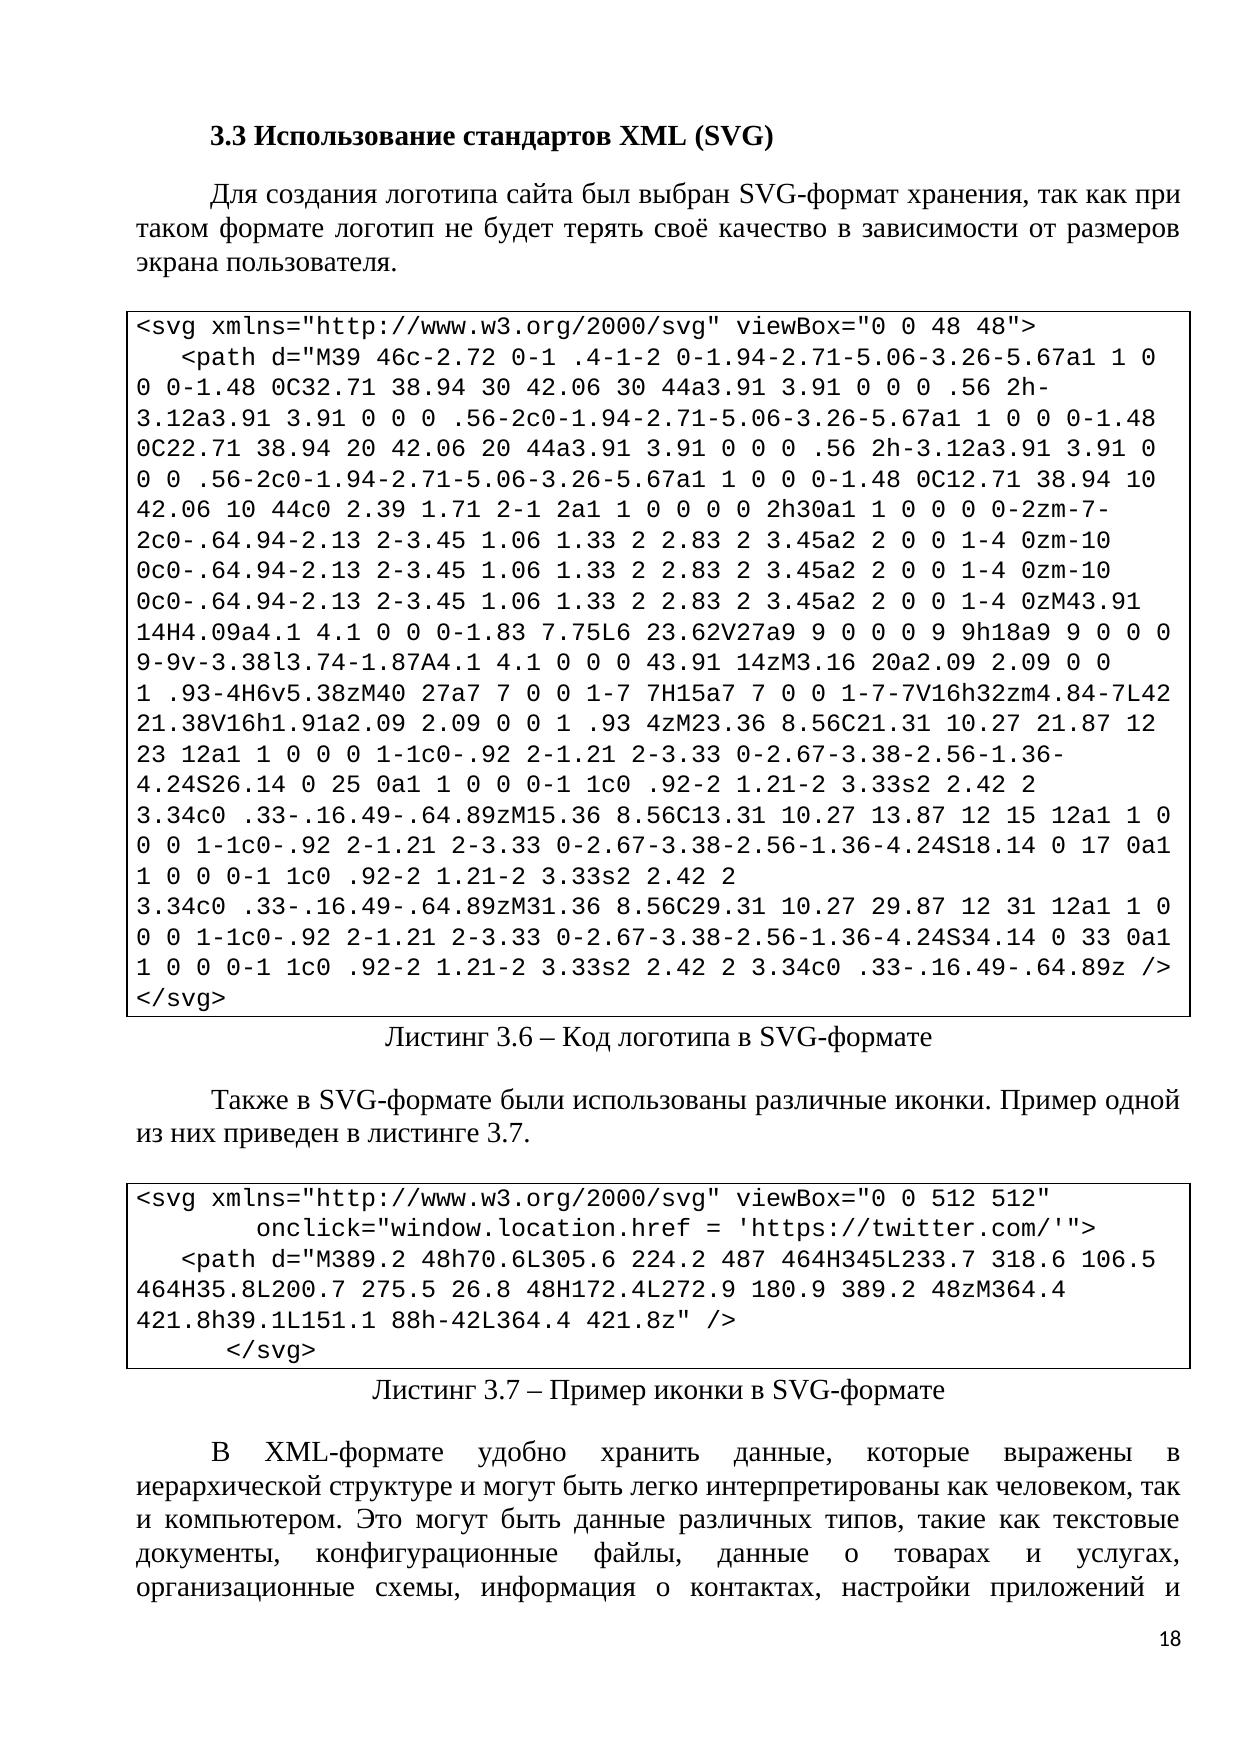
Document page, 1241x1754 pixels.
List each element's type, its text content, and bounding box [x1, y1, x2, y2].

text onclick="window.location.href = 'https://twitter.com/'"> [128, 1213, 1189, 1243]
text 3.3 Использование стандартов XML (SVG) [136, 118, 1181, 152]
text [136, 1434, 1181, 1602]
text </svg> [128, 1335, 1189, 1368]
text <path d="M39 46c-2.72 0-1 .4-1-2 0-1.94-2.71-5.06-3.26-5.67a1 1 0 0 0-1.48 0C32.71 38.94 30 42.06 30 44a3.91 3.91 0 0 0 .56 2h-3.12a3.91 3.91 0 0 0 .56-2c0-1.94-2.71-5.06-3.26-5.67a1 1 0 0 0-1.48 0C22.71 38.94 20 42.06 20 44a3.91 3.91 0 0 0 .56 2h-3.12a3.91 3.91 0 0 0 .56-2c0-1.94-2.71-5.06-3.26-5.67a1 1 0 0 0-1.48 0C12.71 38.94 10 42.06 10 44c0 2.39 1.71 2-1 2a1 1 0 0 0 0 2h30a1 1 0 0 0 0-2zm-7-2c0-.64.94-2.13 2-3.45 1.06 1.33 2 2.83 2 3.45a2 2 0 0 1-4 0zm-10 0c0-.64.94-2.13 2-3.45 1.06 1.33 2 2.83 2 3.45a2 2 0 0 1-4 0zm-10 0c0-.64.94-2.13 2-3.45 1.06 1.33 2 2.83 2 3.45a2 2 0 0 1-4 0zM43.91 14H4.09a4.1 4.1 0 0 0-1.83 7.75L6 23.62V27a9 9 0 0 0 9 9h18a9 9 0 0 0 9-9v-3.38l3.74-1.87A4.1 4.1 0 0 0 43.91 14zM3.16 20a2.09 2.09 0 0 1 .93-4H6v5.38zM40 27a7 7 0 0 1-7 7H15a7 7 0 0 1-7-7V16h32zm4.84-7L42 21.38V16h1.91a2.09 2.09 0 0 1 .93 4zM23.36 8.56C21.31 10.27 21.87 12 23 12a1 1 0 0 0 1-1c0-.92 2-1.21 2-3.33 0-2.67-3.38-2.56-1.36-4.24S26.14 0 25 0a1 1 0 0 0-1 1c0 .92-2 1.21-2 3.33s2 2.42 2 3.34c0 .33-.16.49-.64.89zM15.36 8.56C13.31 10.27 13.87 12 15 12a1 1 0 0 0 1-1c0-.92 2-1.21 2-3.33 0-2.67-3.38-2.56-1.36-4.24S18.14 0 17 0a1 1 0 0 0-1 1c0 .92-2 1.21-2 3.33s2 2.42 2 3.34c0 .33-.16.49-.64.89zM31.36 8.56C29.31 10.27 29.87 12 31 12a1 1 0 0 0 1-1c0-.92 2-1.21 2-3.33 0-2.67-3.38-2.56-1.36-4.24S34.14 0 33 0a1 1 0 0 0-1 1c0 .92-2 1.21-2 3.33s2 2.42 2 3.34c0 .33-.16.49-.64.89z /> [128, 341, 1189, 982]
text Листинг 3.7 – Пример иконки в SVG-формате [136, 1372, 1181, 1405]
text </svg> [128, 982, 1189, 1016]
text <svg xmlns="http://www.w3.org/2000/svg" viewBox="0 0 512 512" [128, 1184, 1189, 1213]
text <path d="M389.2 48h70.6L305.6 224.2 487 464H345L233.7 318.6 106.5 464H35.8L200.7 275.5 26.8 48H172.4L272.9 180.9 389.2 48zM364.4 421.8h39.1L151.1 88h-42L364.4 421.8z" /> [128, 1243, 1189, 1335]
text <svg xmlns="http://www.w3.org/2000/svg" viewBox="0 0 48 48"> [128, 312, 1189, 341]
text Также в SVG-формате были использованы различные иконки. Пример одной из них приведен в листинге 3.7. [136, 1082, 1181, 1149]
text Листинг 3.6 – Код логотипа в SVG-формате [136, 1019, 1181, 1053]
text Для создания логотипа сайта был выбран SVG-формат хранения, так как при таком формате логотип не будет терять своё качество в зависимости от размеров экрана пользователя. [136, 177, 1181, 277]
